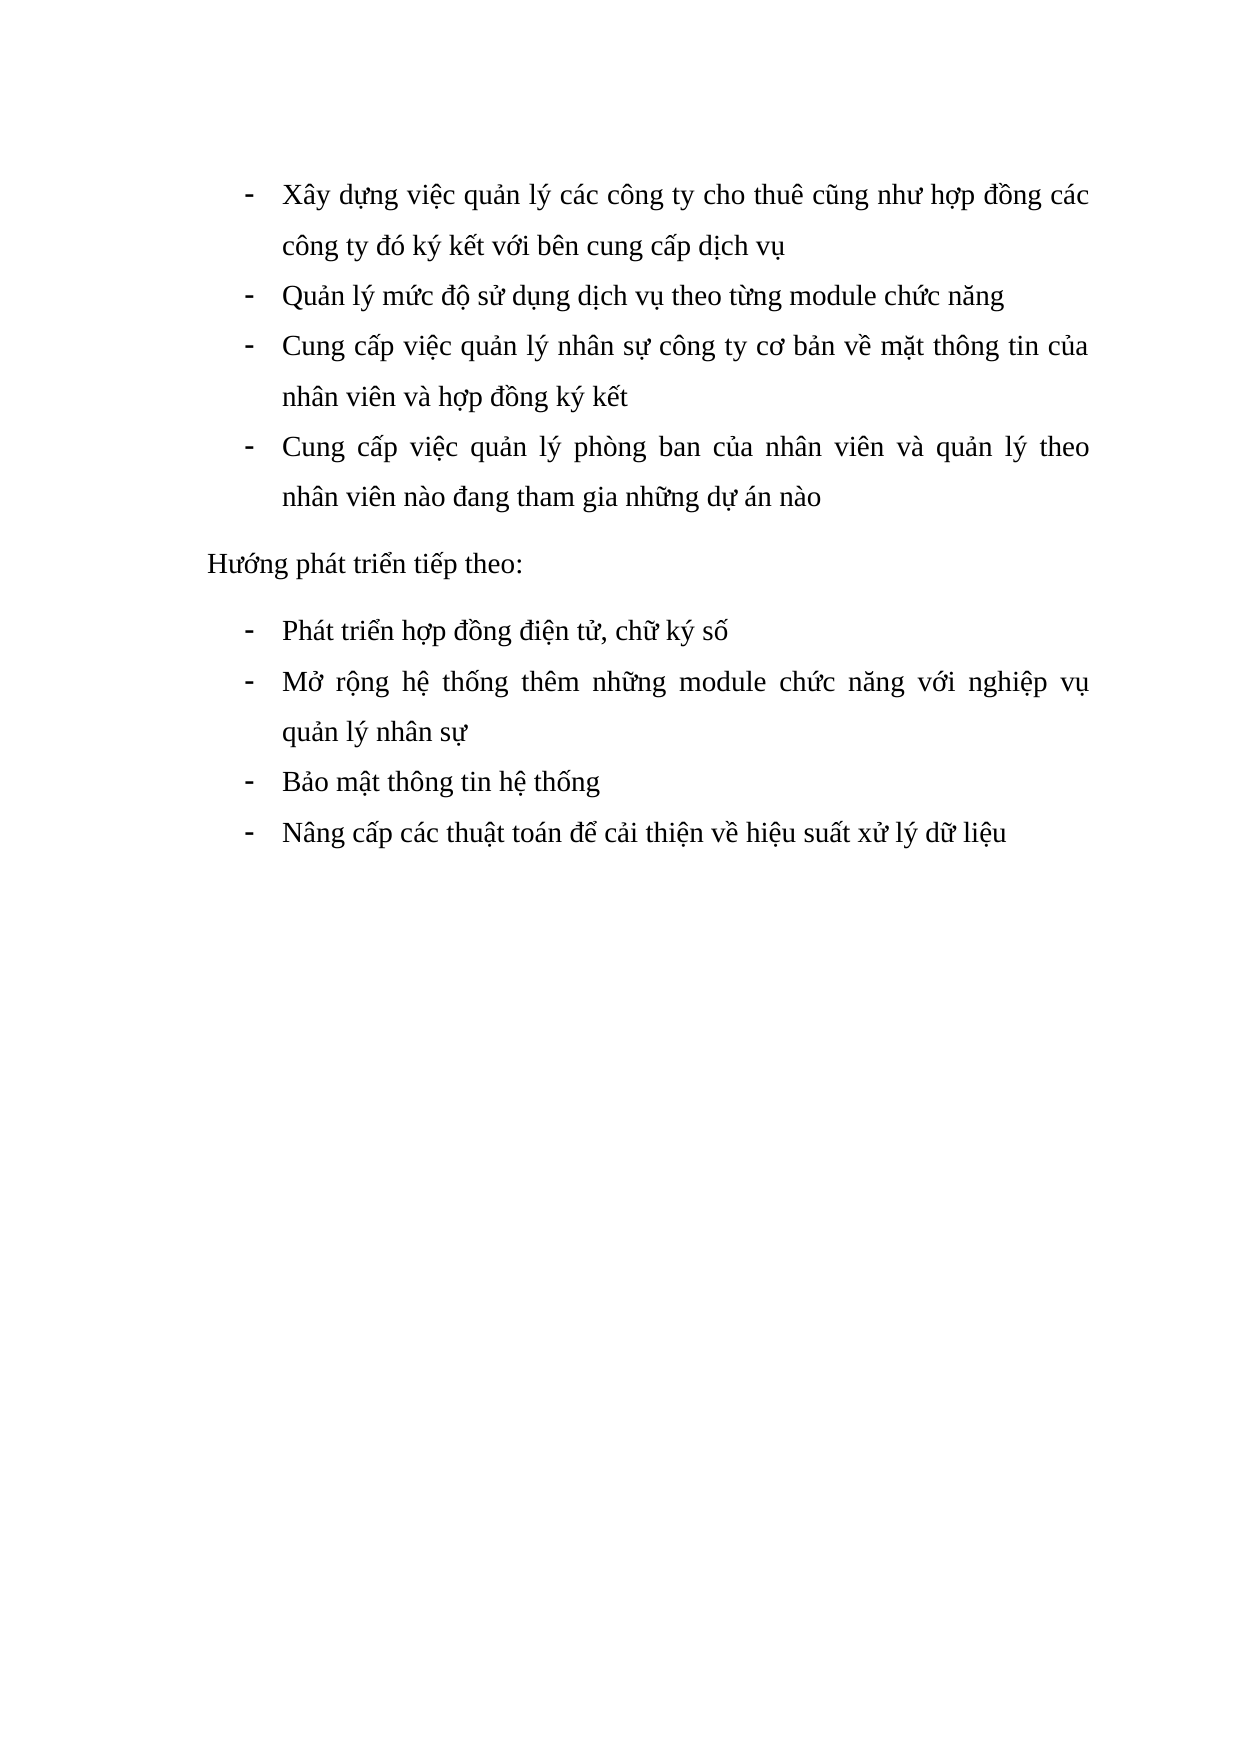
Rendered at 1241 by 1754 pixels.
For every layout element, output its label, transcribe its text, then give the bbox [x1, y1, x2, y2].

list Xây dựng việc quản lý các công ty cho thuê cũng như hợp đồng các công ty đó ký kết với bên cung cấp dịch vụ [244, 177, 1090, 261]
list Mở rộng hệ thống thêm những module chức năng với nghiệp vụ quản lý nhân sự [244, 664, 1090, 748]
list Quản lý mức độ sử dụng dịch vụ theo từng module chức năng [244, 278, 1090, 312]
list Cung cấp việc quản lý nhân sự công ty cơ bản về mặt thông tin của nhân viên và hợp đồng ký kết [244, 328, 1090, 412]
list Phát triển hợp đồng điện tử, chữ ký số [244, 613, 1090, 647]
list Cung cấp việc quản lý phòng ban của nhân viên và quản lý theo nhân viên nào đang tham gia những dự án nào [244, 429, 1090, 513]
list Bảo mật thông tin hệ thống [244, 764, 1090, 798]
text Hướng phát triển tiếp theo: [207, 546, 1090, 580]
list Nâng cấp các thuật toán để cải thiện về hiệu suất xử lý dữ liệu [244, 815, 1090, 849]
